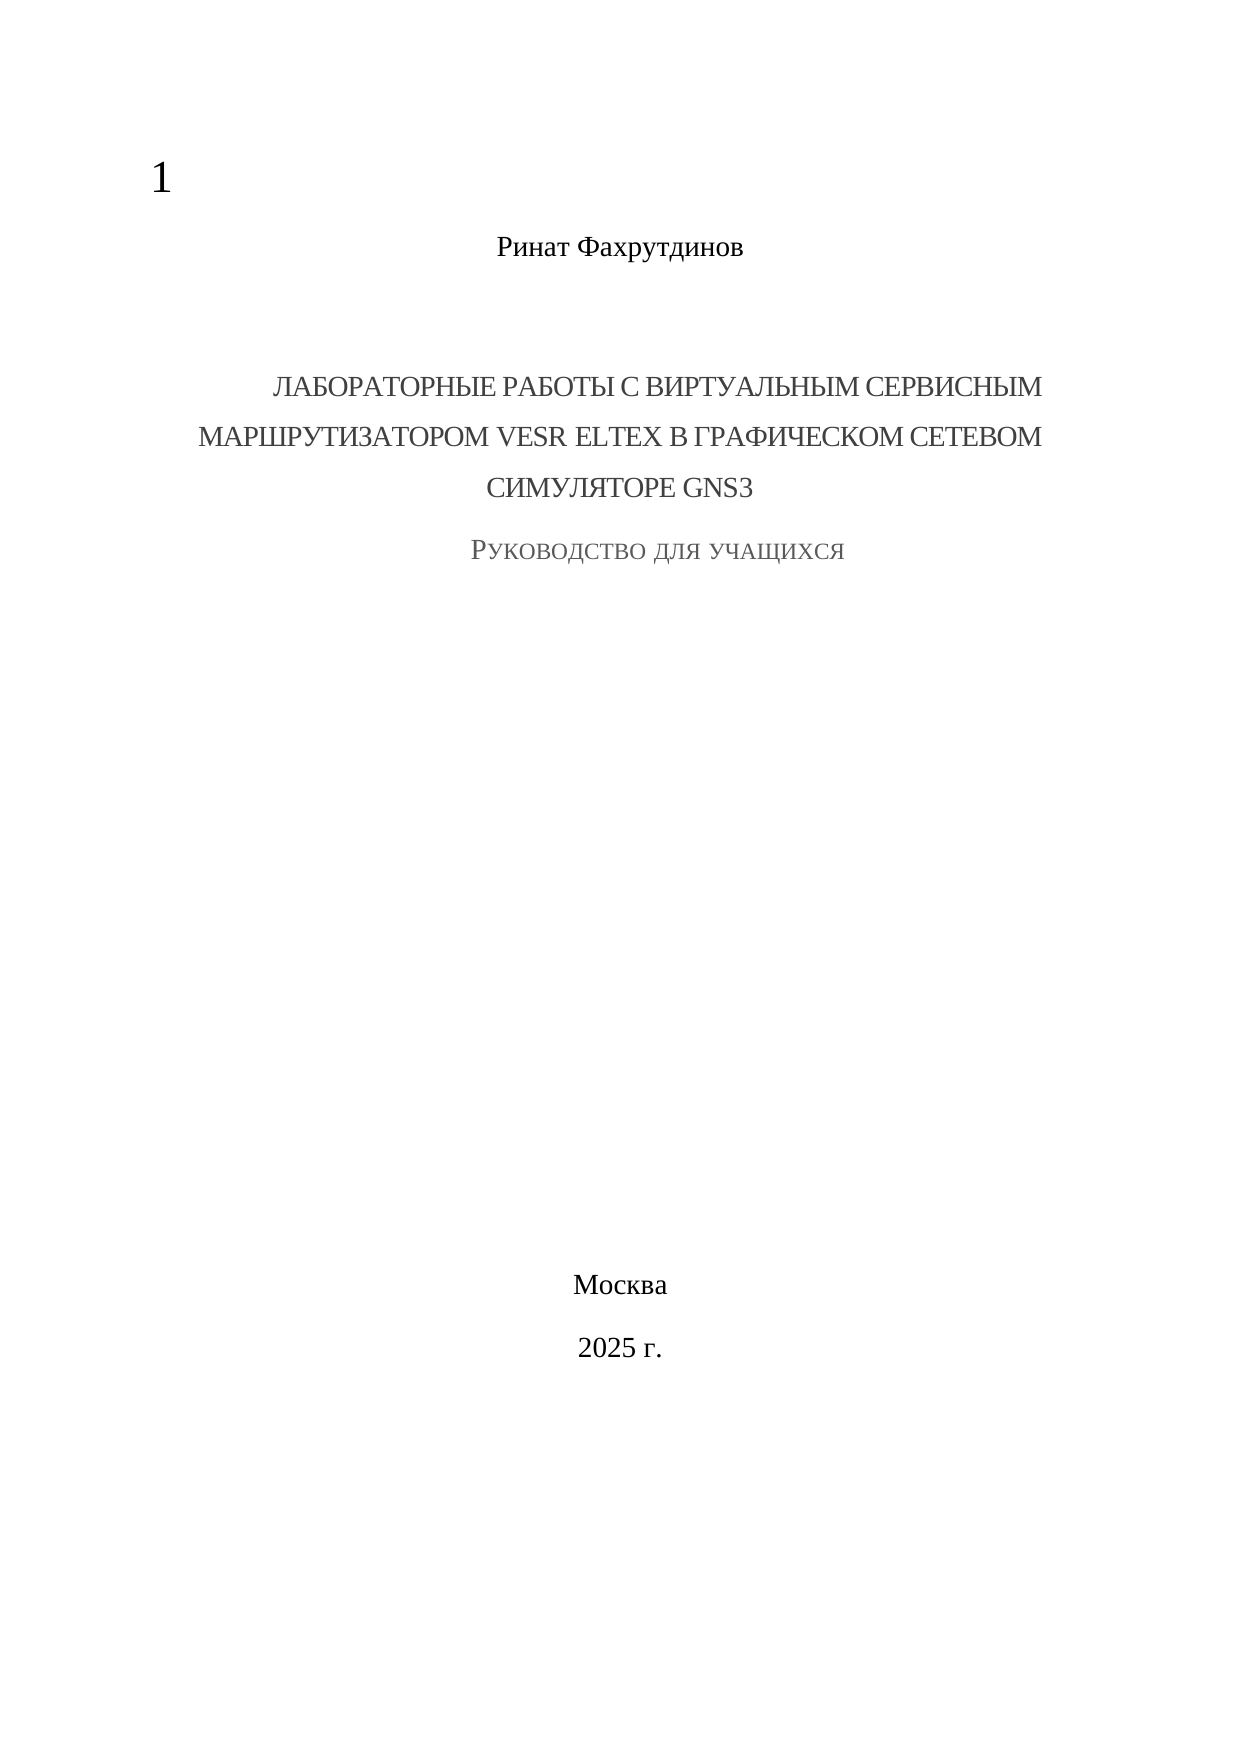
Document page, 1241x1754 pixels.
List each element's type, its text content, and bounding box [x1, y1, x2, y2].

text 2025 г. [150, 1330, 1090, 1364]
text Ринат Фахрутдинов [150, 229, 1090, 263]
subtitle Руководство для учащихся [150, 532, 1090, 566]
text Москва [150, 1267, 1090, 1301]
title Лабораторные РаботЫ с виртуальным сервисным маршрутизатором vESR Eltex в графическоМ сетевом симуляторе GNS3 [150, 369, 1090, 503]
